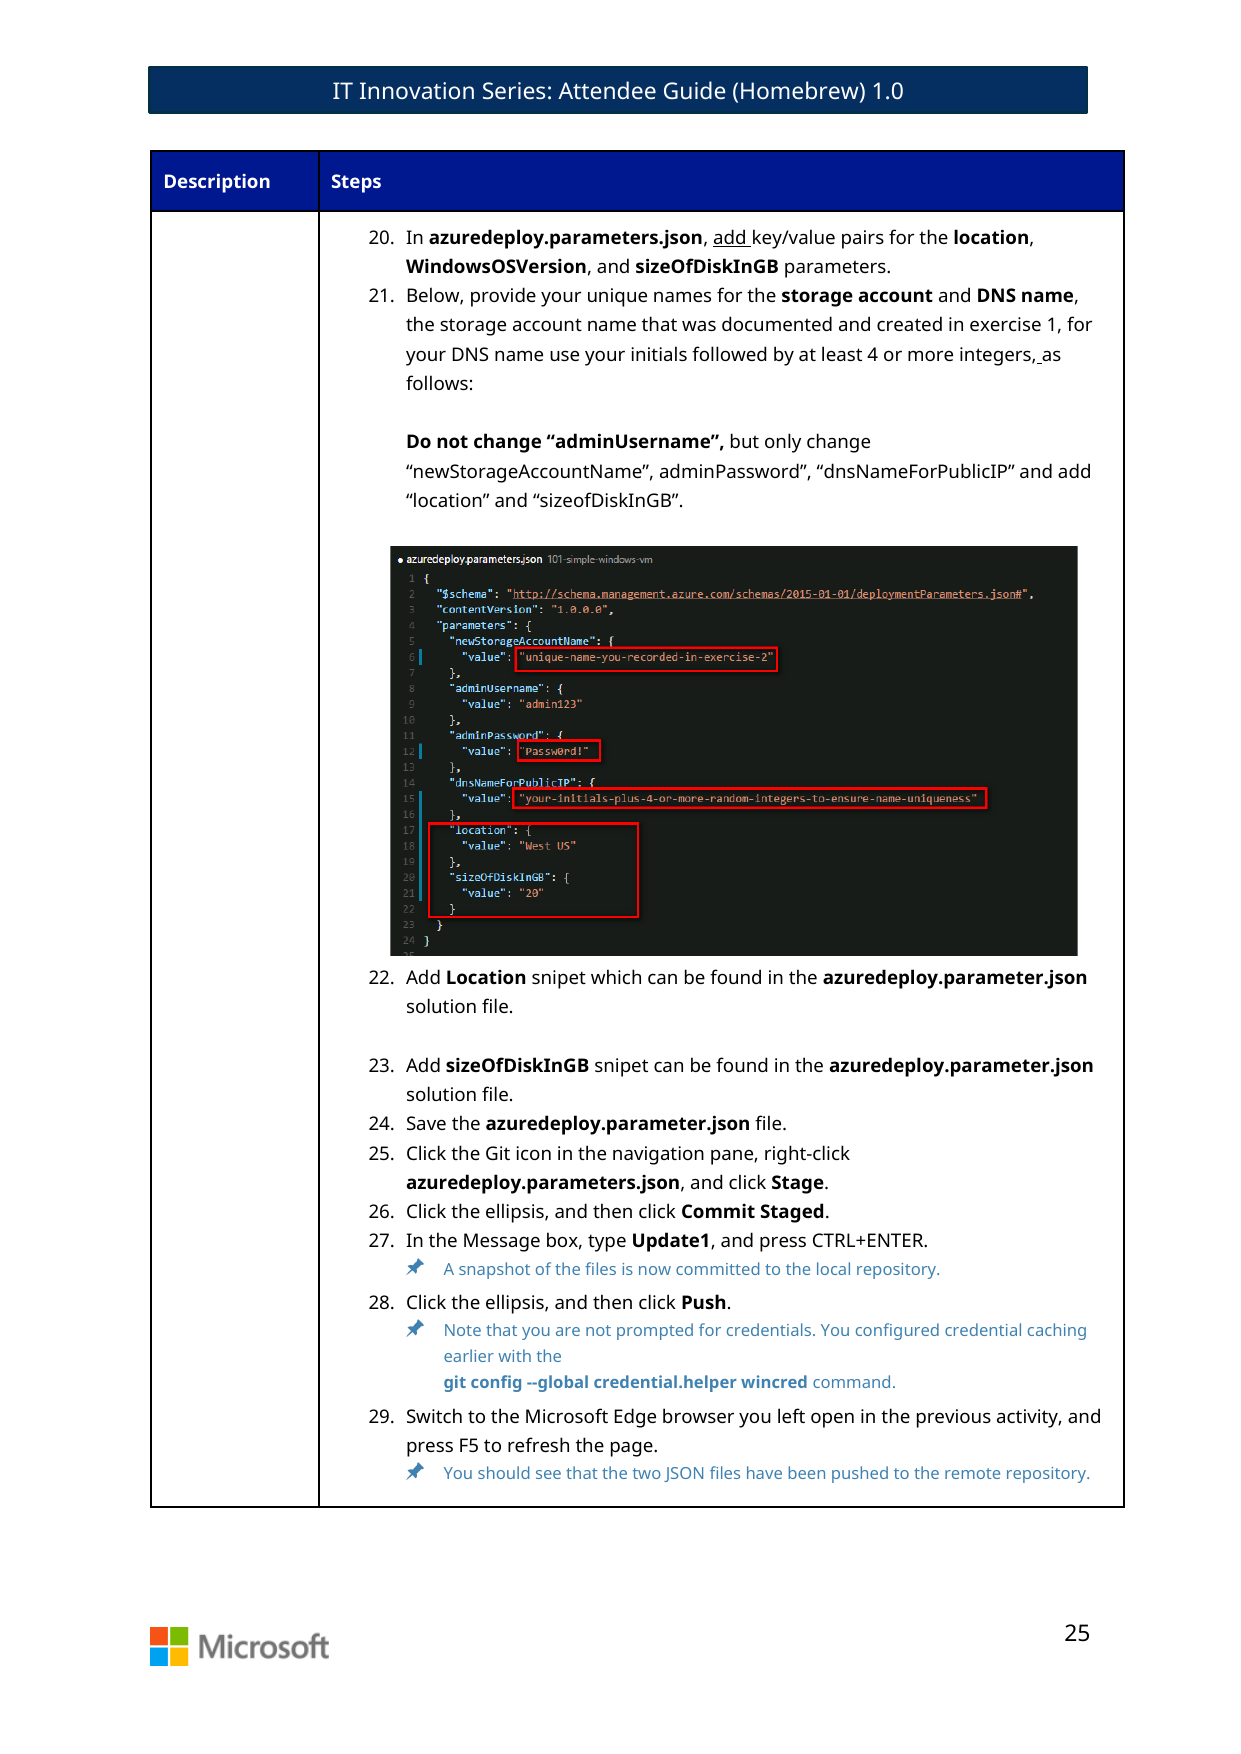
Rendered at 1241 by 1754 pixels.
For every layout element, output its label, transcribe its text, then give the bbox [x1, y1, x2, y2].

table_header Steps [320, 152, 1123, 210]
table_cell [320, 212, 1123, 1506]
picture [406, 1462, 424, 1480]
picture [150, 1627, 330, 1666]
table_header Description [152, 152, 318, 210]
picture [390, 546, 1078, 956]
picture [406, 1258, 424, 1275]
picture [406, 1319, 424, 1337]
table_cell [152, 212, 318, 1506]
